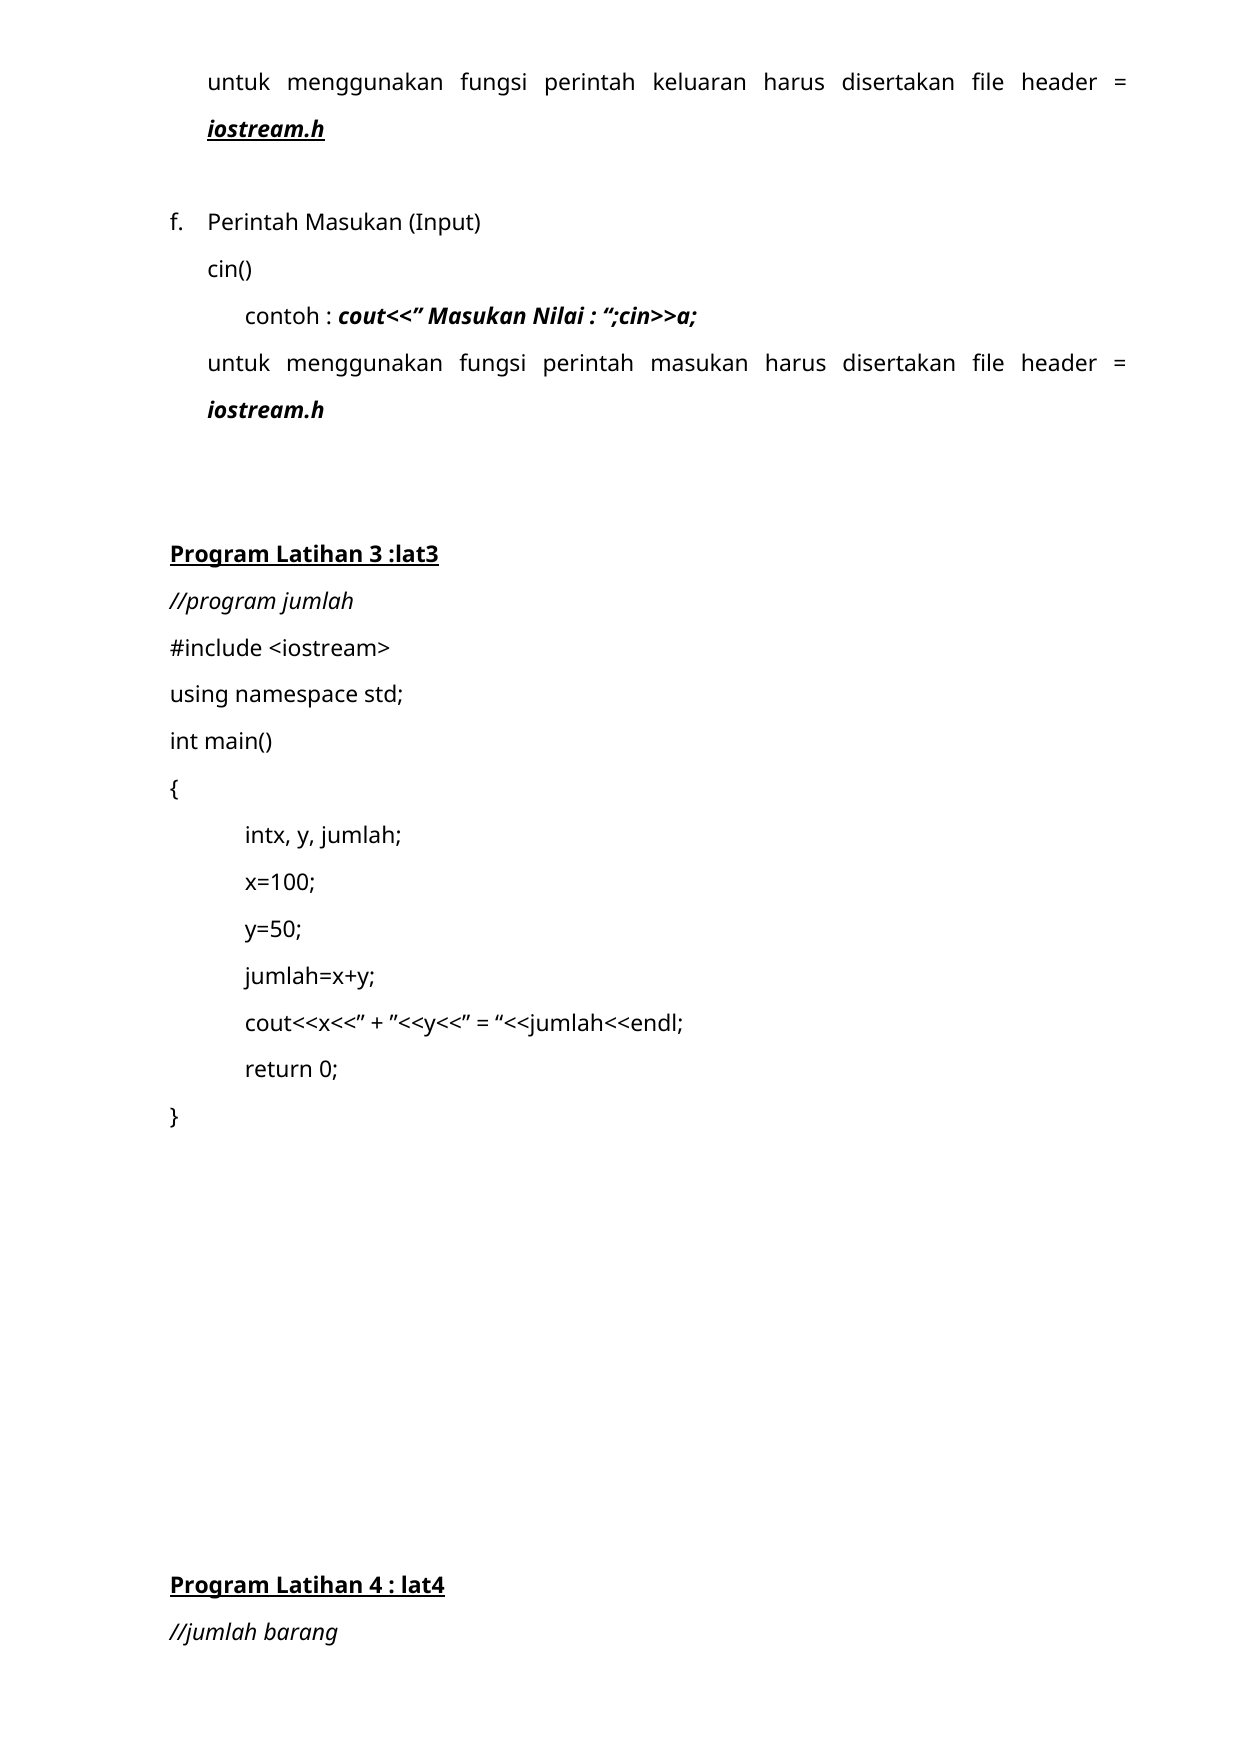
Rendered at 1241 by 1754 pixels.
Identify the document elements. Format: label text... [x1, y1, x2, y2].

text } [94, 1100, 1128, 1132]
text jumlah=x+y; [94, 960, 1128, 991]
text Program Latihan 4 : lat4 [94, 1569, 1128, 1600]
text //jumlah barang [94, 1616, 1128, 1647]
text contoh : cout<<” Masukan Nilai : “;cin>>a; [207, 300, 1128, 331]
text using namespace std; [94, 678, 1128, 710]
text untuk menggunakan fungsi perintah masukan harus disertakan file header = iostream.h [207, 347, 1128, 425]
text #include <iostream> [94, 632, 1128, 663]
text intx, y, jumlah; [94, 819, 1128, 850]
text Program Latihan 3 :lat3 [94, 538, 1128, 569]
text x=100; [94, 866, 1128, 897]
text return 0; [94, 1053, 1128, 1085]
text //program jumlah [94, 585, 1128, 616]
text { [94, 772, 1128, 803]
text y=50; [94, 913, 1128, 944]
list Perintah Masukan (Input) [169, 206, 1128, 237]
text cout<<x<<” + ”<<y<<” = “<<jumlah<<endl; [94, 1007, 1128, 1038]
text cin() [207, 253, 1128, 284]
text int main() [94, 725, 1128, 757]
text untuk menggunakan fungsi perintah keluaran harus disertakan file header = iostream.h [207, 66, 1128, 144]
